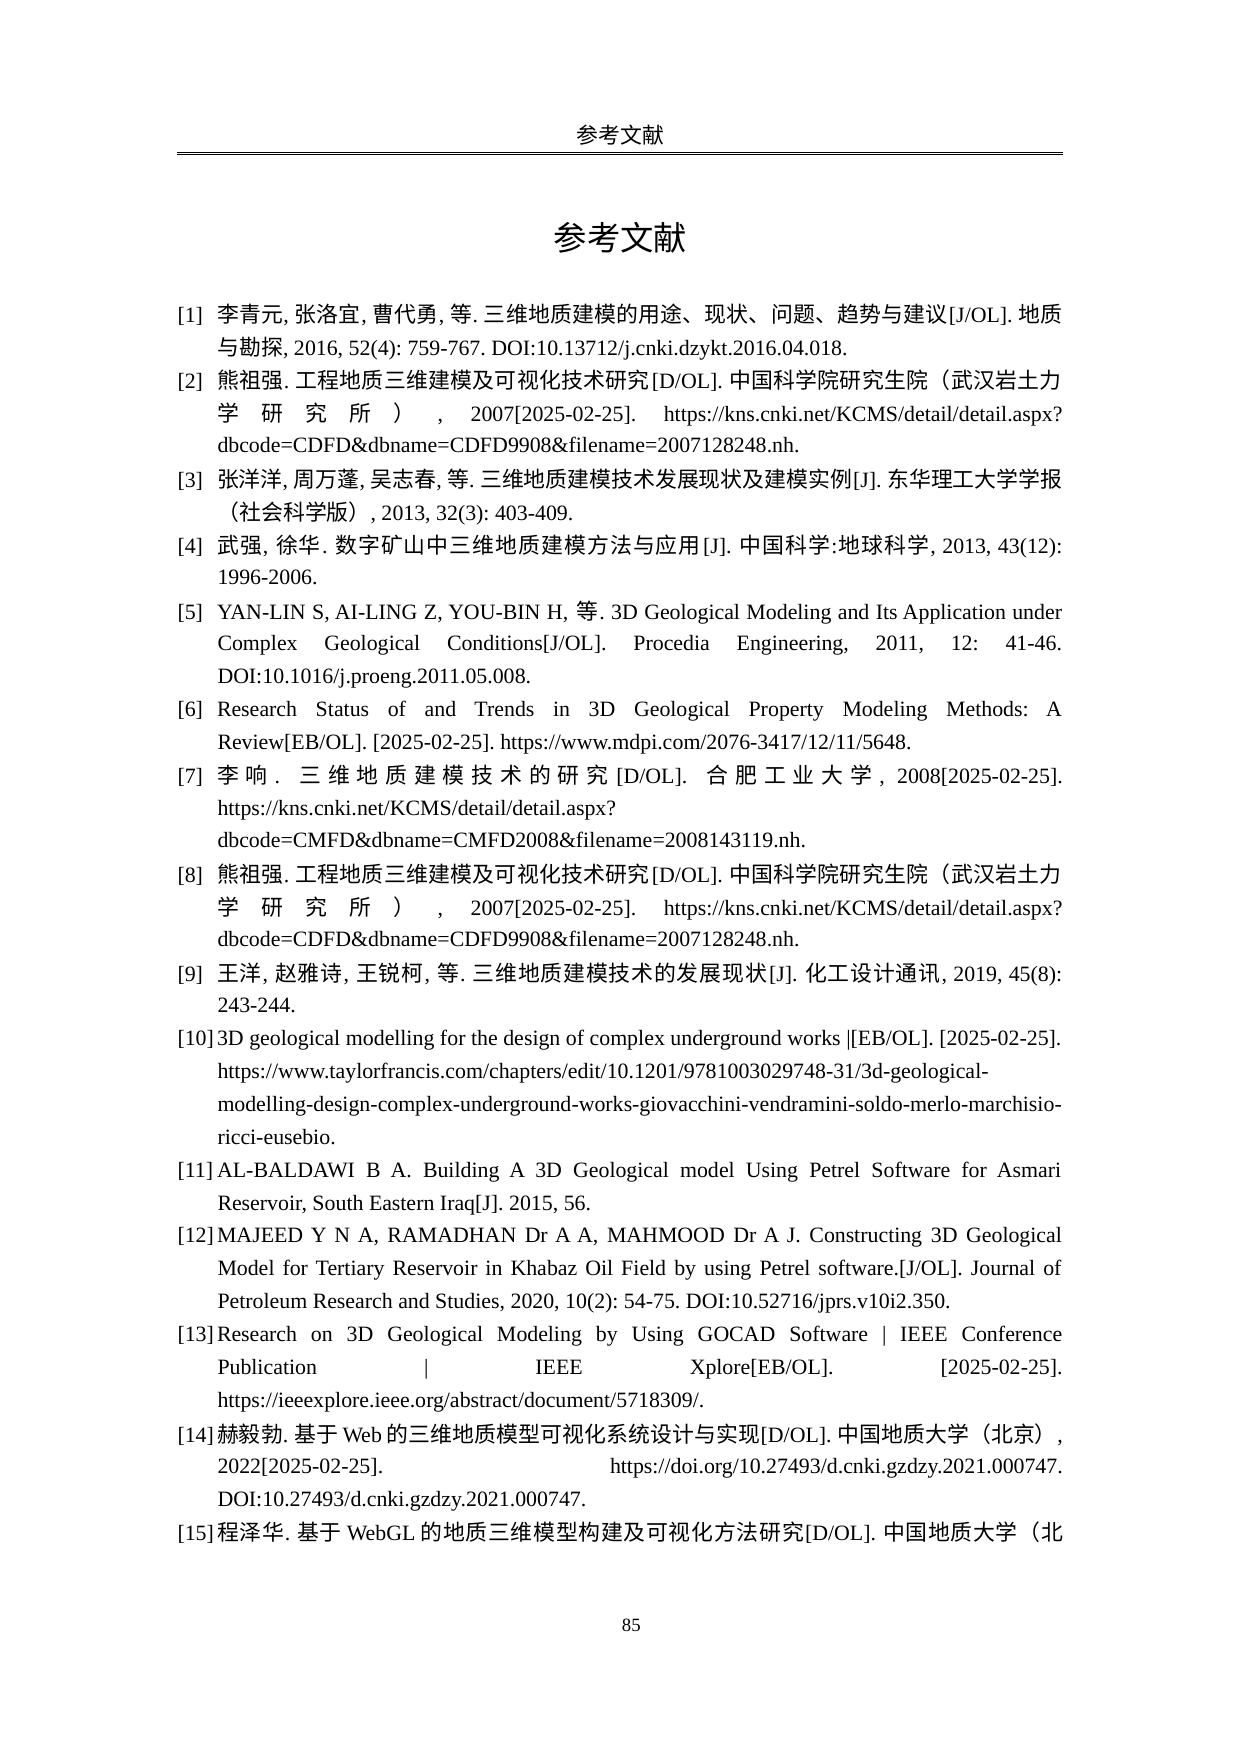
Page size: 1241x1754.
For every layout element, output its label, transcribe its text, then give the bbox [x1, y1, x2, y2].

text [4] 武强, 徐华. 数字矿山中三维地质建模方法与应用[J]. 中国科学:地球科学, 2013, 43(12): 1996-2006. [177, 527, 1063, 593]
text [177, 1515, 1063, 1548]
text [3] 张洋洋, 周万蓬, 吴志春, 等. 三维地质建模技术发展现状及建模实例[J]. 东华理工大学学报（社会科学版）, 2013, 32(3): 403-409. [177, 461, 1063, 527]
text 参考文献 [177, 212, 1063, 260]
text [10] 3D geological modelling for the design of complex underground works |[EB/OL]. [2025-02-25]. https://www.taylorfrancis.com/chapters/edit/10.1201/9781003029748-31/3d-geological-modelling-design-complex-underground-works-giovacchini-vendramini-soldo-merlo-marchisio-ricci-eusebio. [177, 1021, 1063, 1153]
text [12] MAJEED Y N A, RAMADHAN Dr A A, MAHMOOD Dr A J. Constructing 3D Geological Model for Tertiary Reservoir in Khabaz Oil Field by using Petrel software.[J/OL]. Journal of Petroleum Research and Studies, 2020, 10(2): 54-75. DOI:10.52716/jprs.v10i2.350. [177, 1218, 1063, 1317]
text [13] Research on 3D Geological Modeling by Using GOCAD Software | IEEE Conference Publication | IEEE Xplore[EB/OL]. [2025-02-25]. https://ieeexplore.ieee.org/abstract/document/5718309/. [177, 1317, 1063, 1416]
text [5] YAN-LIN S, AI-LING Z, YOU-BIN H, 等. 3D Geological Modeling and Its Application under Complex Geological Conditions[J/OL]. Procedia Engineering, 2011, 12: 41-46. DOI:10.1016/j.proeng.2011.05.008. [177, 593, 1063, 692]
text [2] 熊祖强. 工程地质三维建模及可视化技术研究[D/OL]. 中国科学院研究生院（武汉岩土力学研究所）, 2007[2025-02-25]. https://kns.cnki.net/KCMS/detail/detail.aspx?dbcode=CDFD&dbname=CDFD9908&filename=2007128248.nh. [177, 363, 1063, 461]
text [11] AL-BALDAWI B A. Building A 3D Geological model Using Petrel Software for Asmari Reservoir, South Eastern Iraq[J]. 2015, 56. [177, 1153, 1063, 1218]
text [9] 王洋, 赵雅诗, 王锐柯, 等. 三维地质建模技术的发展现状[J]. 化工设计通讯, 2019, 45(8): 243-244. [177, 955, 1063, 1021]
text [6] Research Status of and Trends in 3D Geological Property Modeling Methods: A Review[EB/OL]. [2025-02-25]. https://www.mdpi.com/2076-3417/12/11/5648. [177, 692, 1063, 758]
text [14] 赫毅勃. 基于Web的三维地质模型可视化系统设计与实现[D/OL]. 中国地质大学（北京）, 2022[2025-02-25]. https://doi.org/10.27493/d.cnki.gzdzy.2021.000747. DOI:10.27493/d.cnki.gzdzy.2021.000747. [177, 1416, 1063, 1515]
text [8] 熊祖强. 工程地质三维建模及可视化技术研究[D/OL]. 中国科学院研究生院（武汉岩土力学研究所）, 2007[2025-02-25]. https://kns.cnki.net/KCMS/detail/detail.aspx?dbcode=CDFD&dbname=CDFD9908&filename=2007128248.nh. [177, 856, 1063, 955]
text [7] 李响. 三维地质建模技术的研究[D/OL]. 合肥工业大学, 2008[2025-02-25]. https://kns.cnki.net/KCMS/detail/detail.aspx?dbcode=CMFD&dbname=CMFD2008&filename=2008143119.nh. [177, 758, 1063, 856]
text [1] 李青元, 张洛宜, 曹代勇, 等. 三维地质建模的用途、现状、问题、趋势与建议[J/OL]. 地质与勘探, 2016, 52(4): 759-767. DOI:10.13712/j.cnki.dzykt.2016.04.018. [177, 297, 1063, 363]
